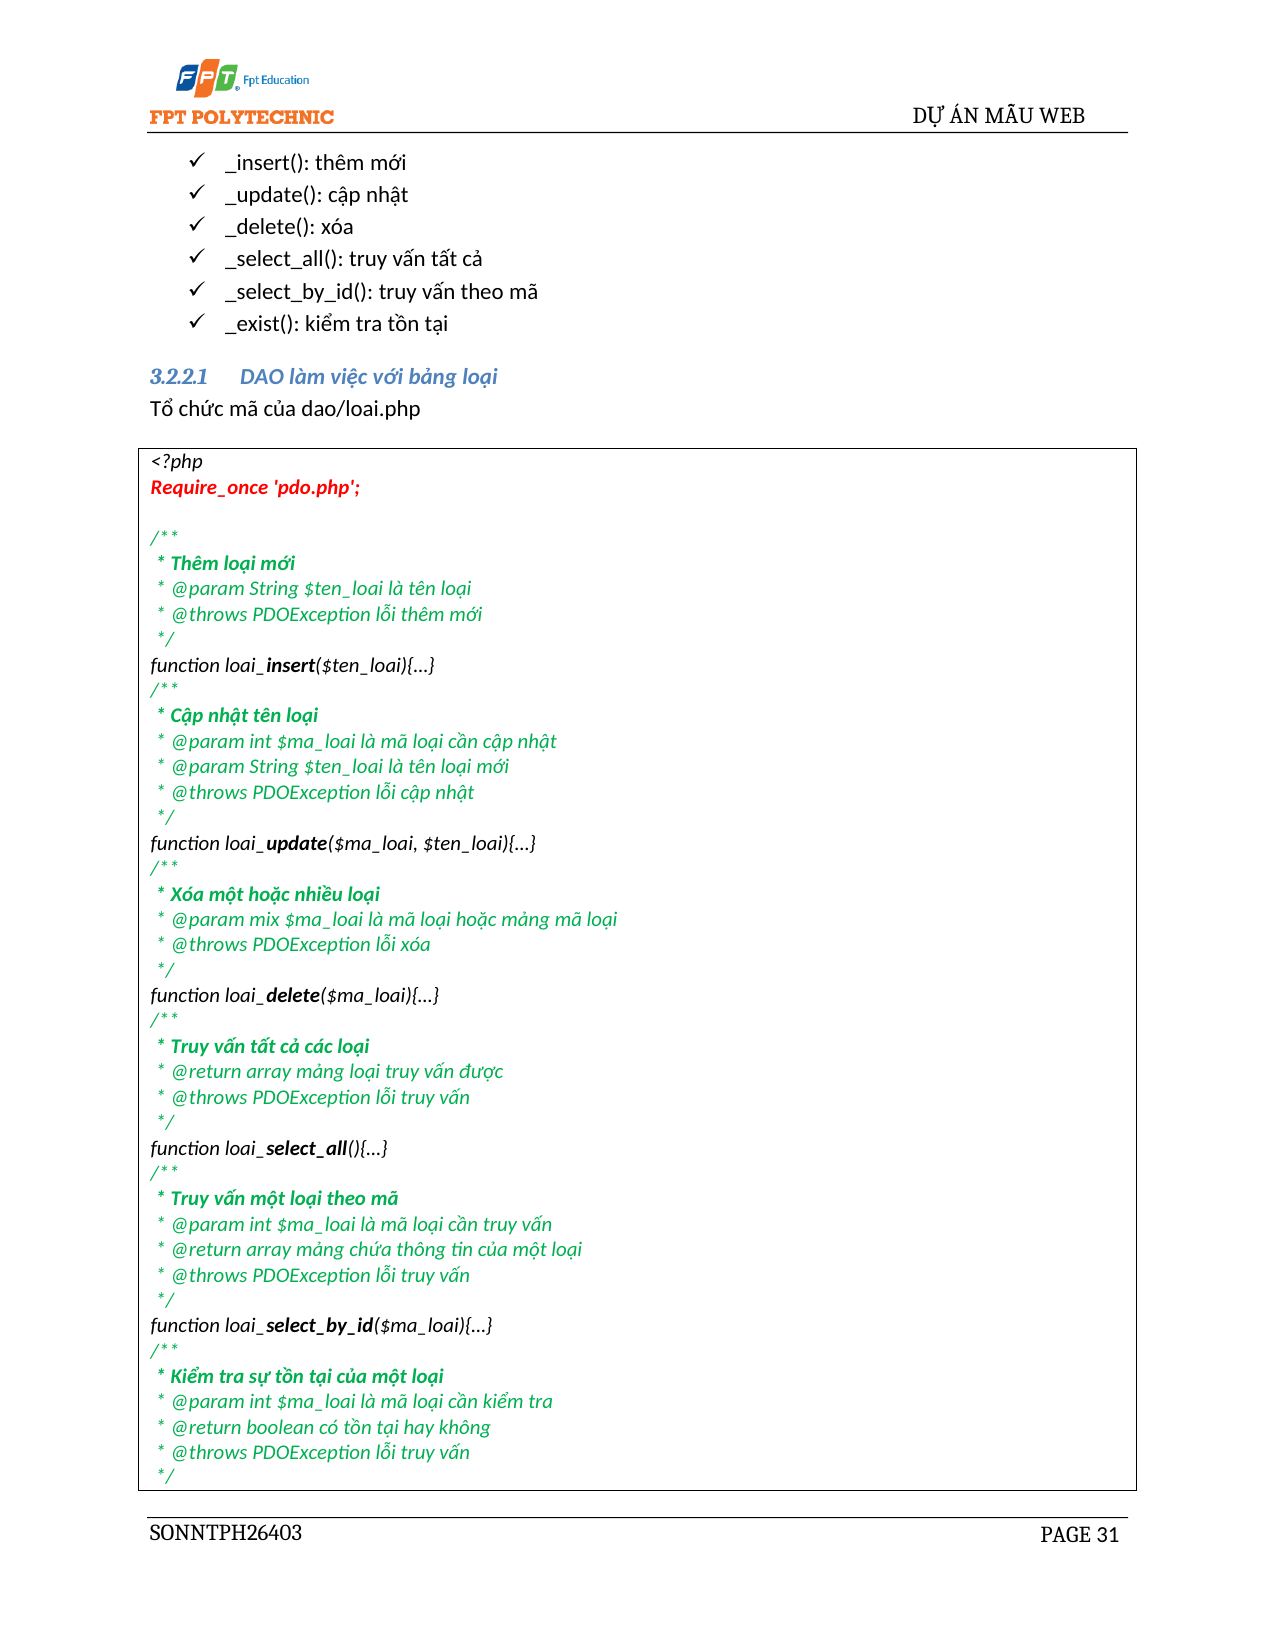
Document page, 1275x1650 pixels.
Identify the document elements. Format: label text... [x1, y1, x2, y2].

list _select_by_id(): truy vấn theo mã [187, 277, 1148, 305]
text Tổ chức mã của dao/loai.php [150, 394, 1148, 422]
list _select_all(): truy vấn tất cả [187, 244, 1148, 273]
table_header <?php Require_once 'pdo.php'; /** * Thêm loại mới @param String $ten_loai là tên loại @throws PDOException lỗi thêm mới */ function loai_insert($ten_loai){…} /** * Cập nhật tên loại @param int $ma_loai là mã loại cần cập nhật @param String $ten_loai là tên loại mới @throws PDOException lỗi cập nhật */ function loai_update($ma_loai, $ten_loai){…} /** * Xóa một hoặc nhiều loại @param mix $ma_loai là mã loại hoặc mảng mã loại @throws PDOException lỗi xóa */ function loai_delete($ma_loai){…} /** * Truy vấn tất cả các loại @return array mảng loại truy vấn được @throws PDOException lỗi truy vấn */ function loai_select_all(){…} /** * Truy vấn một loại theo mã @param int $ma_loai là mã loại cần truy vấn @return array mảng chứa thông tin của một loại @throws PDOException lỗi truy vấn */ function loai_select_by_id($ma_loai){…} /** * Kiểm tra sự tồn tại của một loại @param int $ma_loai là mã loại cần kiểm tra @return boolean có tồn tại hay không @throws PDOException lỗi truy vấn */ [139, 449, 1136, 1490]
list _update(): cập nhật [187, 180, 1148, 208]
list _insert(): thêm mới [187, 148, 1148, 176]
list _delete(): xóa [187, 212, 1148, 240]
subtitle DAO làm việc với bảng loại [150, 362, 1148, 390]
picture [150, 59, 334, 124]
list _exist(): kiểm tra tồn tại [187, 309, 1148, 337]
